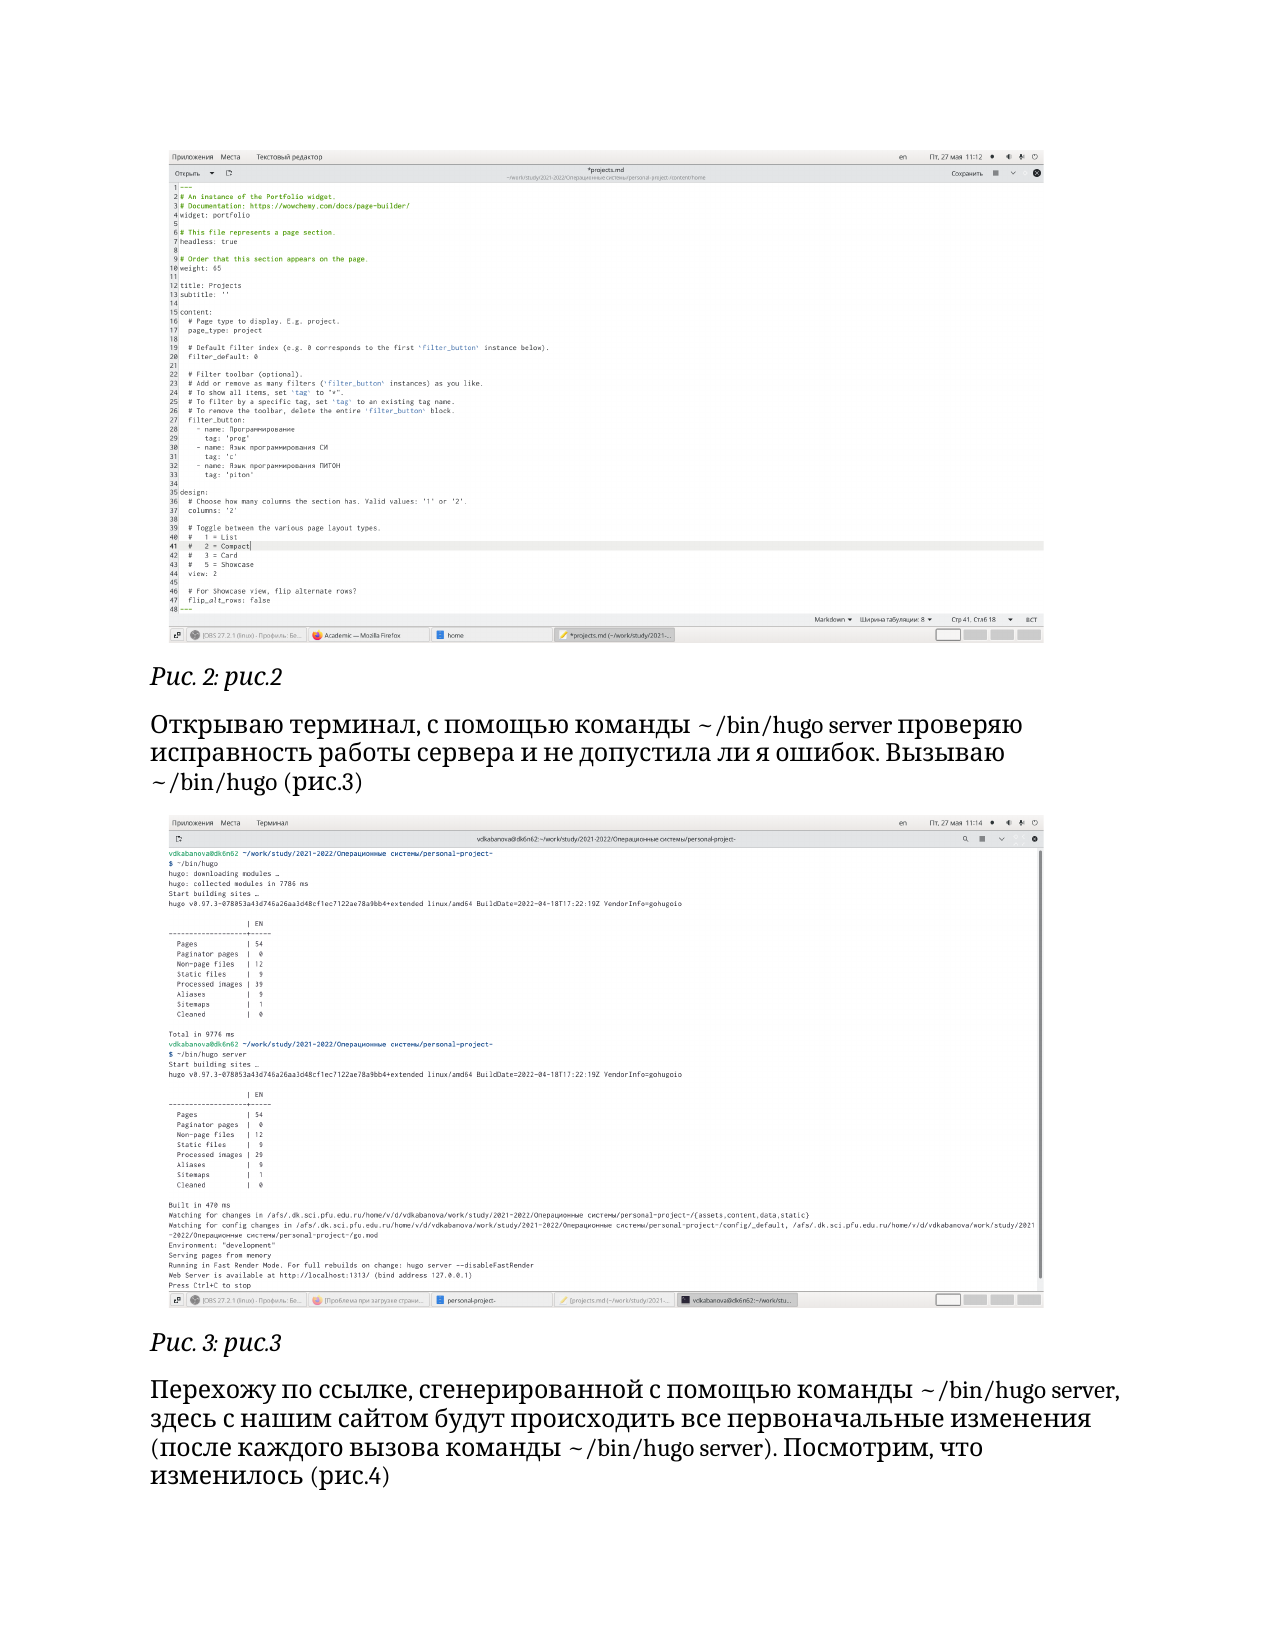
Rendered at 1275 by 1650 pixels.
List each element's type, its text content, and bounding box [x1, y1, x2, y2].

picture [168, 815, 1044, 1308]
picture [168, 150, 1044, 643]
text Перехожу по ссылке, сгенерированной с помощью команды ~/bin/hugo server, здесь с нашим сайтом будут происходить все первоначальные изменения (после каждого вызова команды ~/bin/hugo server). Посмотрим, что изменилось (рис.4) [150, 1376, 1125, 1491]
text Открываю терминал, с помощью команды ~/bin/hugo server проверяю исправность работы сервера и не допустила ли я ошибок. Вызываю ~/bin/hugo (рис.3) [150, 711, 1125, 797]
text Рис. 3: рис.3 [150, 1328, 1125, 1357]
text Рис. 2: рис.2 [150, 663, 1125, 692]
